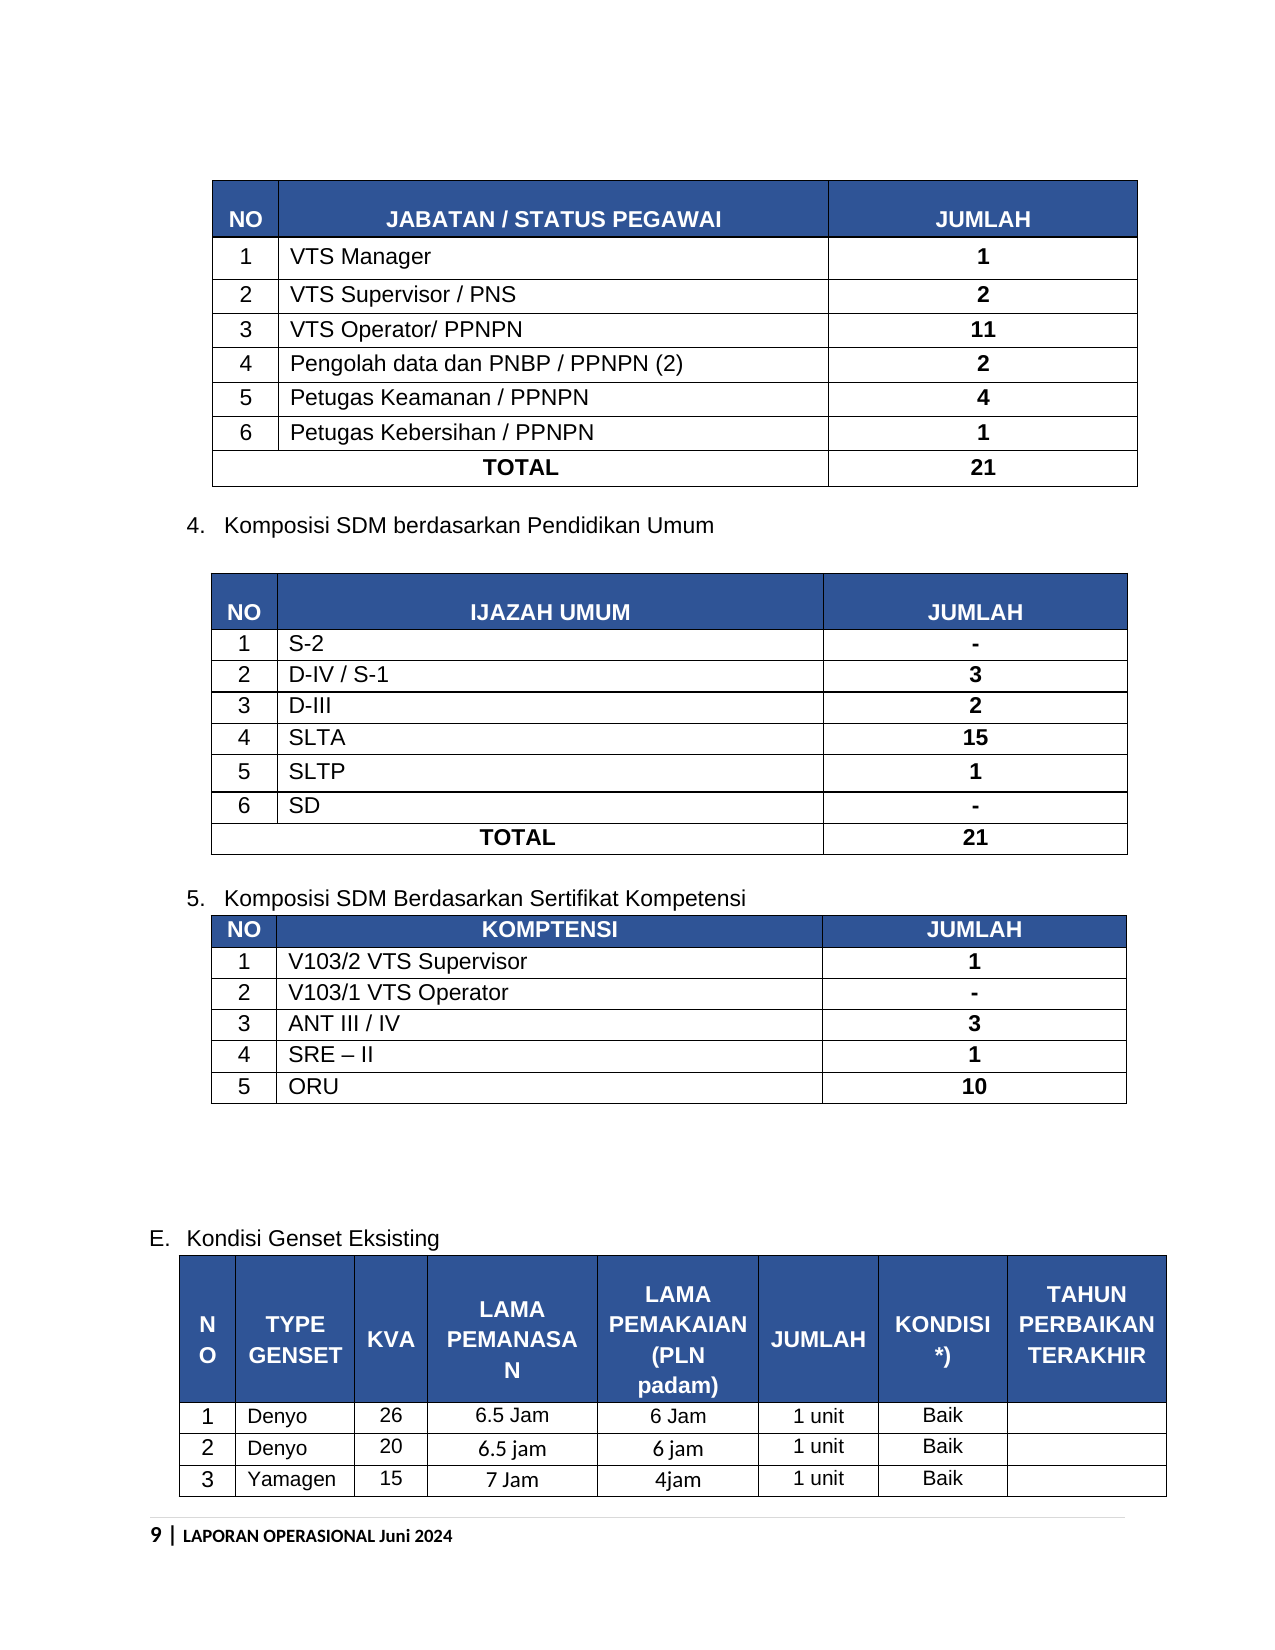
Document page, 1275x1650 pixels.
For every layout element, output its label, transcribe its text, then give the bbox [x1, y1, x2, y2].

table_cell Baik [879, 1434, 1007, 1464]
table_cell 2 [212, 979, 276, 1009]
table_header JUMLAH [823, 916, 1126, 947]
table_cell SLTP [278, 755, 823, 791]
table_header KOMPTENSI [277, 916, 822, 947]
table_cell 1 [829, 238, 1137, 278]
table_cell 1 [212, 948, 276, 978]
table_cell 1 unit [759, 1466, 878, 1496]
table_cell Denyo [236, 1403, 354, 1433]
table_cell 2 [829, 348, 1137, 382]
table_cell 7 Jam [428, 1466, 597, 1496]
table_cell 1 unit [759, 1434, 878, 1464]
table_cell 3 [824, 661, 1127, 691]
table_cell 3 [180, 1466, 235, 1496]
table_cell VTS Manager [279, 238, 828, 278]
table_cell 11 [829, 314, 1137, 347]
table_cell 6.5 jam [428, 1434, 597, 1464]
table_cell V103/1 VTS Operator [277, 979, 822, 1009]
table_header KVA [355, 1256, 427, 1402]
list Komposisi SDM berdasarkan Pendidikan Umum [186, 512, 1125, 539]
table_cell Pengolah data dan PNBP / PPNPN (2) [279, 348, 828, 382]
table_cell 2 [180, 1434, 235, 1464]
table_cell 3 [213, 314, 278, 347]
table_header IJAZAH UMUM [278, 574, 823, 629]
table_cell 6 Jam [598, 1403, 758, 1433]
table_cell 4 [212, 724, 277, 754]
table_cell TOTAL [213, 451, 828, 486]
table_cell 15 [824, 724, 1127, 754]
table_cell [1008, 1434, 1166, 1464]
table_cell 1 [212, 630, 277, 660]
table_cell Yamagen [236, 1466, 354, 1496]
table_cell 4 [213, 348, 278, 382]
table_cell 2 [824, 693, 1127, 723]
table_header LAMA PEMAKAIAN (PLN padam) [598, 1256, 758, 1402]
table_cell 6 [212, 793, 277, 823]
table_cell Petugas Kebersihan / PPNPN [279, 417, 828, 450]
table_cell 26 [355, 1403, 427, 1433]
table_cell Petugas Keamanan / PPNPN [279, 383, 828, 416]
table_cell 6 [213, 417, 278, 450]
table_cell VTS Supervisor / PNS [279, 280, 828, 313]
table_cell 15 [355, 1466, 427, 1496]
table_header JABATAN / STATUS PEGAWAI [279, 181, 828, 236]
table_cell S-2 [278, 630, 823, 660]
table_cell 2 [213, 280, 278, 313]
table_cell SLTA [278, 724, 823, 754]
table_cell 2 [212, 661, 277, 691]
table_cell V103/2 VTS Supervisor [277, 948, 822, 978]
list Kondisi Genset Eksisting [149, 1225, 1125, 1251]
table_cell SD [278, 793, 823, 823]
table_cell - [824, 630, 1127, 660]
table_cell - [823, 979, 1126, 1009]
table_cell 6.5 Jam [428, 1403, 597, 1433]
table_cell 21 [824, 824, 1127, 854]
table_cell D-III [278, 693, 823, 723]
table_cell 1 [213, 238, 278, 278]
table_cell 3 [212, 693, 277, 723]
table_cell 20 [355, 1434, 427, 1464]
table_cell Baik [879, 1403, 1007, 1433]
table_header TYPE GENSET [236, 1256, 354, 1402]
table_cell 1 [823, 1041, 1126, 1072]
table_header JUMLAH [759, 1256, 878, 1402]
list Komposisi SDM Berdasarkan Sertifikat Kompetensi [186, 885, 1125, 912]
table_cell ORU [277, 1073, 822, 1103]
table_header NO [212, 916, 276, 947]
table_header JUMLAH [829, 181, 1137, 236]
table_cell VTS Operator/ PPNPN [279, 314, 828, 347]
table_cell [1008, 1466, 1166, 1496]
table_cell 10 [823, 1073, 1126, 1103]
table_cell 21 [829, 451, 1137, 486]
table_cell 4 [212, 1041, 276, 1072]
table_cell - [824, 793, 1127, 823]
table_cell 4jam [598, 1466, 758, 1496]
table_cell 6 jam [598, 1434, 758, 1464]
table_header NO [212, 574, 277, 629]
table_cell [1008, 1403, 1166, 1433]
table_cell Baik [879, 1466, 1007, 1496]
table_cell 1 unit [759, 1403, 878, 1433]
table_cell 5 [212, 1073, 276, 1103]
table_header JUMLAH [824, 574, 1127, 629]
table_cell 5 [213, 383, 278, 416]
table_cell 5 [212, 755, 277, 791]
table_cell 3 [212, 1010, 276, 1040]
table_cell ANT III / IV [277, 1010, 822, 1040]
table_header LAMA PEMANASAN [428, 1256, 597, 1402]
table_cell SRE – II [277, 1041, 822, 1072]
table_cell Denyo [236, 1434, 354, 1464]
table_cell 1 [823, 948, 1126, 978]
table_header TAHUN PERBAIKAN TERAKHIR [1008, 1256, 1166, 1402]
table_cell 3 [823, 1010, 1126, 1040]
table_cell 1 [829, 417, 1137, 450]
table_cell D-IV / S-1 [278, 661, 823, 691]
table_cell 4 [829, 383, 1137, 416]
table_header KONDISI *) [879, 1256, 1007, 1402]
table_cell 1 [180, 1403, 235, 1433]
table_cell 2 [829, 280, 1137, 313]
table_header NO [180, 1256, 235, 1402]
table_cell 1 [824, 755, 1127, 791]
table_cell TOTAL [212, 824, 823, 854]
table_header NO [213, 181, 278, 236]
